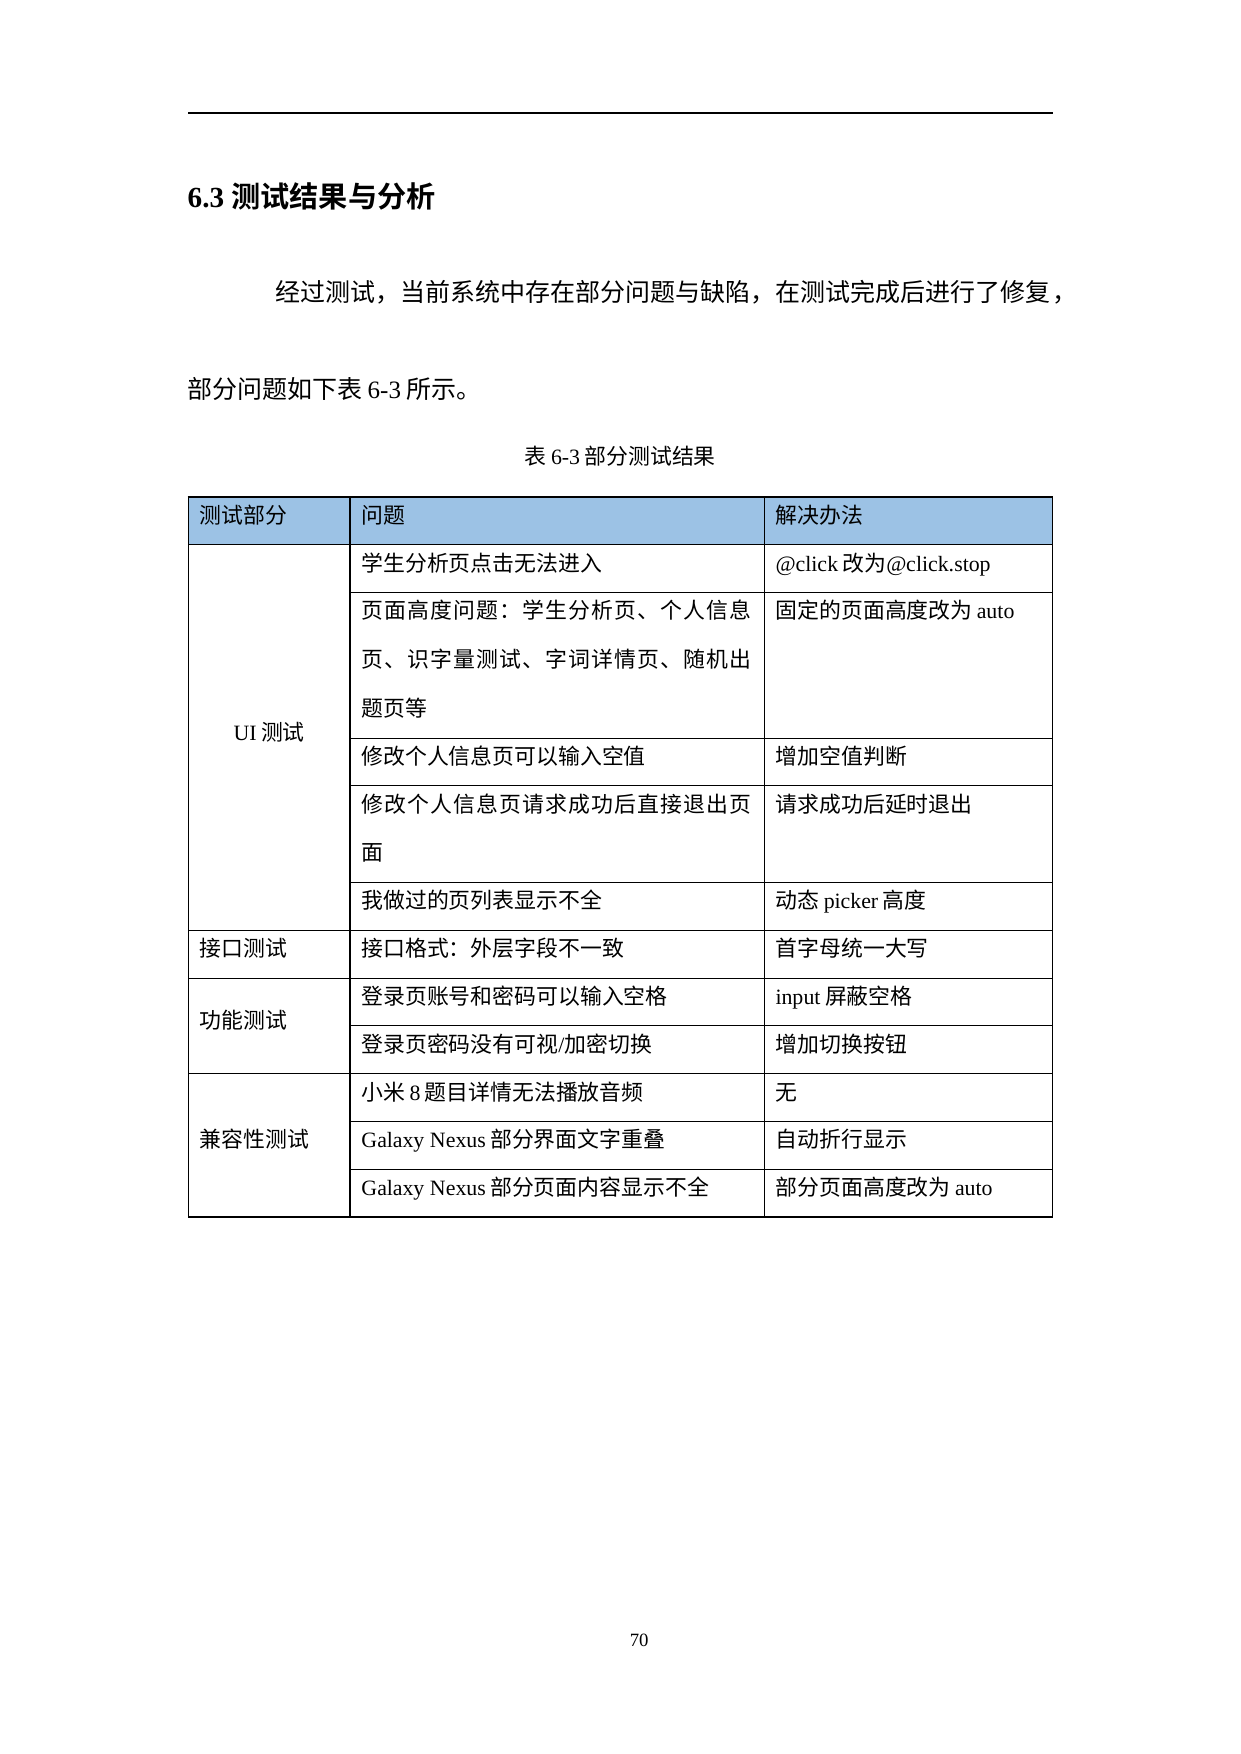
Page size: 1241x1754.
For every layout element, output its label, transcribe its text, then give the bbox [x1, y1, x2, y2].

table_cell 固定的页面高度改为auto [765, 593, 1052, 737]
table_cell 学生分析页点击无法进入 [351, 545, 764, 592]
table_cell 登录页账号和密码可以输入空格 [351, 979, 764, 1025]
table_cell 登录页密码没有可视/加密切换 [351, 1026, 764, 1073]
table_cell 首字母统一大写 [765, 931, 1052, 977]
table_cell 增加切换按钮 [765, 1026, 1052, 1073]
table_cell 修改个人信息页请求成功后直接退出页面 [351, 786, 764, 882]
table_cell 接口格式：外层字段不一致 [351, 931, 764, 977]
table_cell 页面高度问题：学生分析页、个人信息页、识字量测试、字词详情页、随机出题页等 [351, 593, 764, 737]
table_cell 我做过的页列表显示不全 [351, 883, 764, 929]
table_cell 接口测试 [189, 931, 349, 977]
table_cell Galaxy Nexus部分页面内容显示不全 [351, 1170, 764, 1216]
table_cell 无 [765, 1074, 1052, 1121]
text 表6-3部分测试结果 [187, 438, 1053, 471]
text 经过测试，当前系统中存在部分问题与缺陷，在测试完成后进行了修复，部分问题如下表6-3所示。 [187, 258, 1053, 420]
table_cell 动态picker高度 [765, 883, 1052, 929]
table_cell 修改个人信息页可以输入空值 [351, 739, 764, 785]
table_cell @click改为@click.stop [765, 545, 1052, 592]
table_cell 部分页面高度改为auto [765, 1170, 1052, 1216]
table_header 解决办法 [765, 498, 1052, 544]
table_cell 自动折行显示 [765, 1122, 1052, 1169]
table_cell 兼容性测试 [189, 1074, 349, 1216]
table_cell input屏蔽空格 [765, 979, 1052, 1025]
table_header 问题 [351, 498, 764, 544]
table_cell UI测试 [189, 545, 349, 929]
table_cell 请求成功后延时退出 [765, 786, 1052, 882]
table_cell 增加空值判断 [765, 739, 1052, 785]
table_cell 小米8题目详情无法播放音频 [351, 1074, 764, 1121]
table_cell 功能测试 [189, 979, 349, 1073]
table_cell Galaxy Nexus部分界面文字重叠 [351, 1122, 764, 1169]
subtitle 6.3 测试结果与分析 [187, 162, 1053, 227]
table_header 测试部分 [189, 498, 349, 544]
